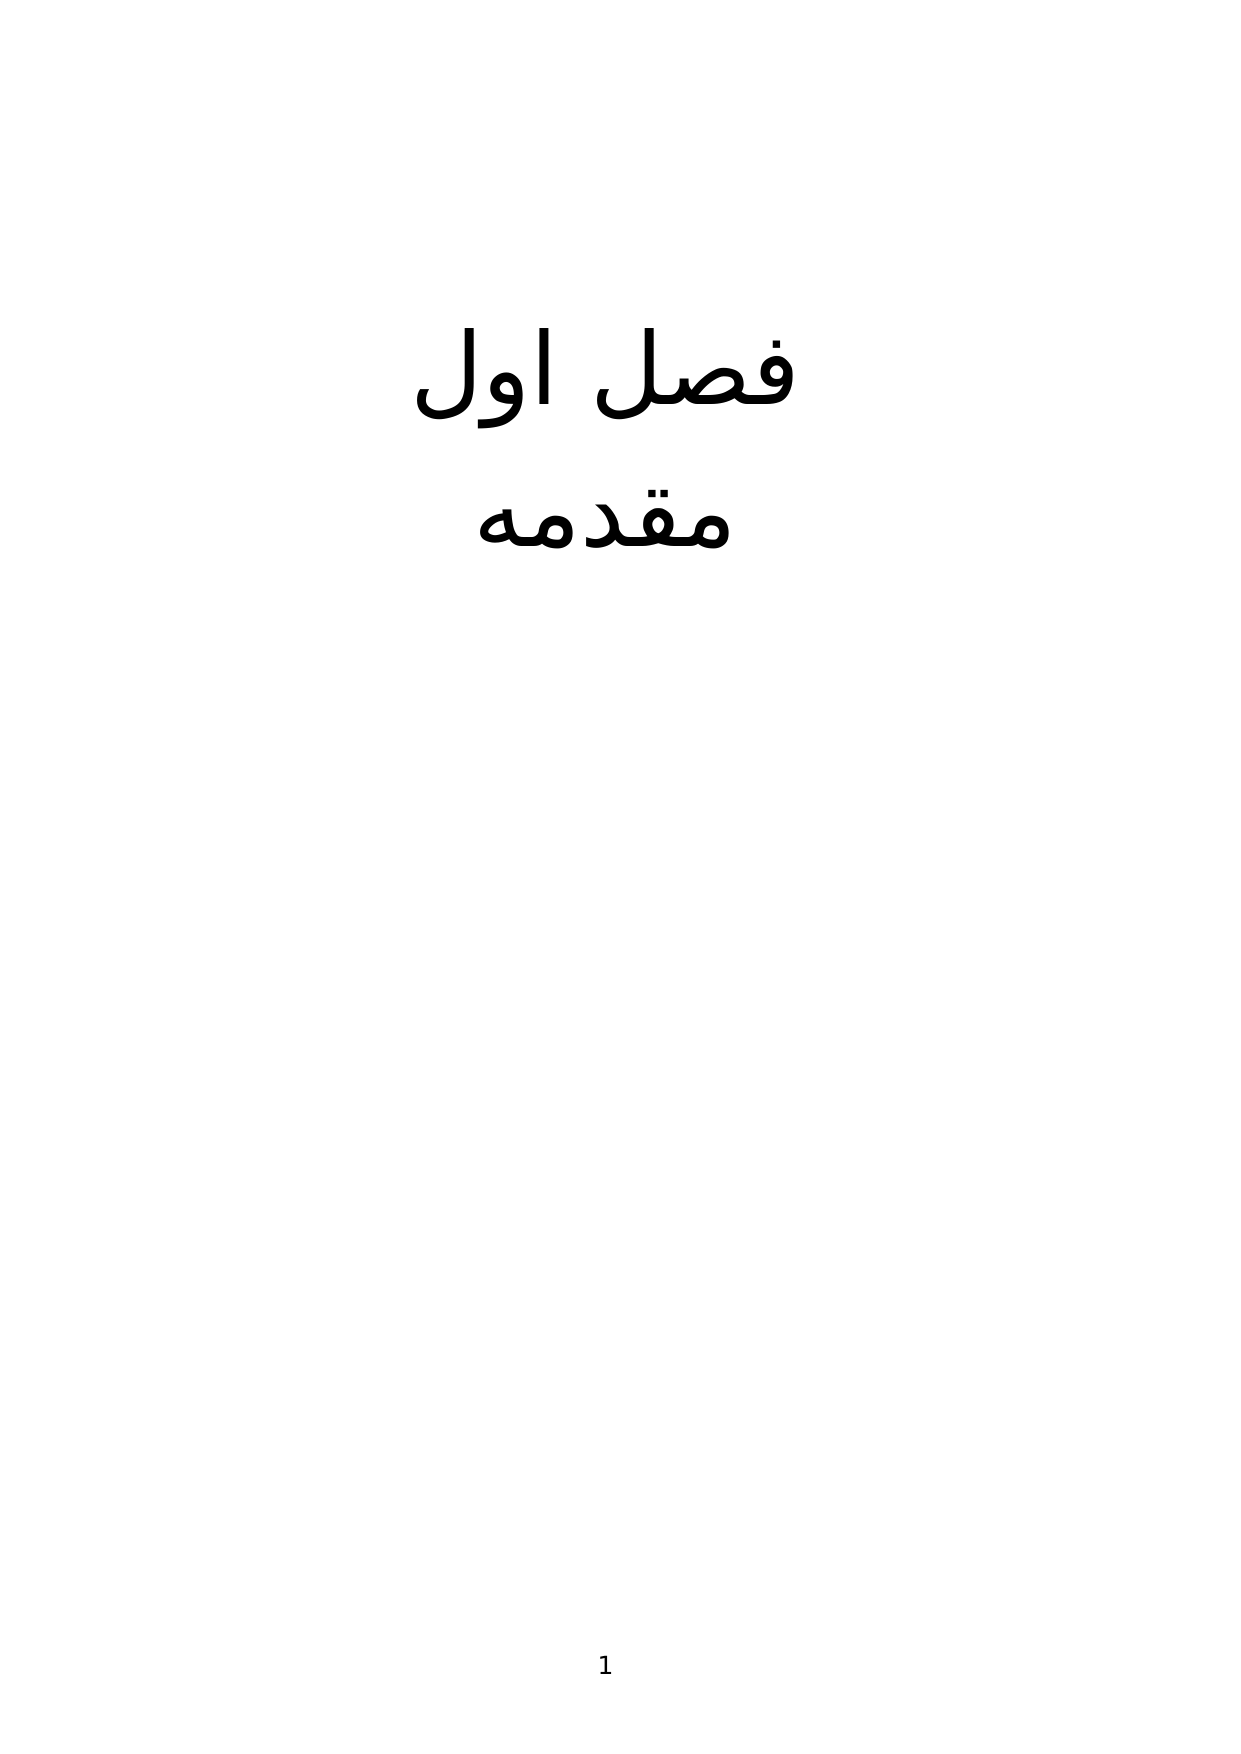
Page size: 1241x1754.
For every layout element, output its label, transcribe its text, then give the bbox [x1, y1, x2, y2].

text فصل اول [148, 311, 1063, 428]
text مقدمه [148, 454, 1063, 570]
